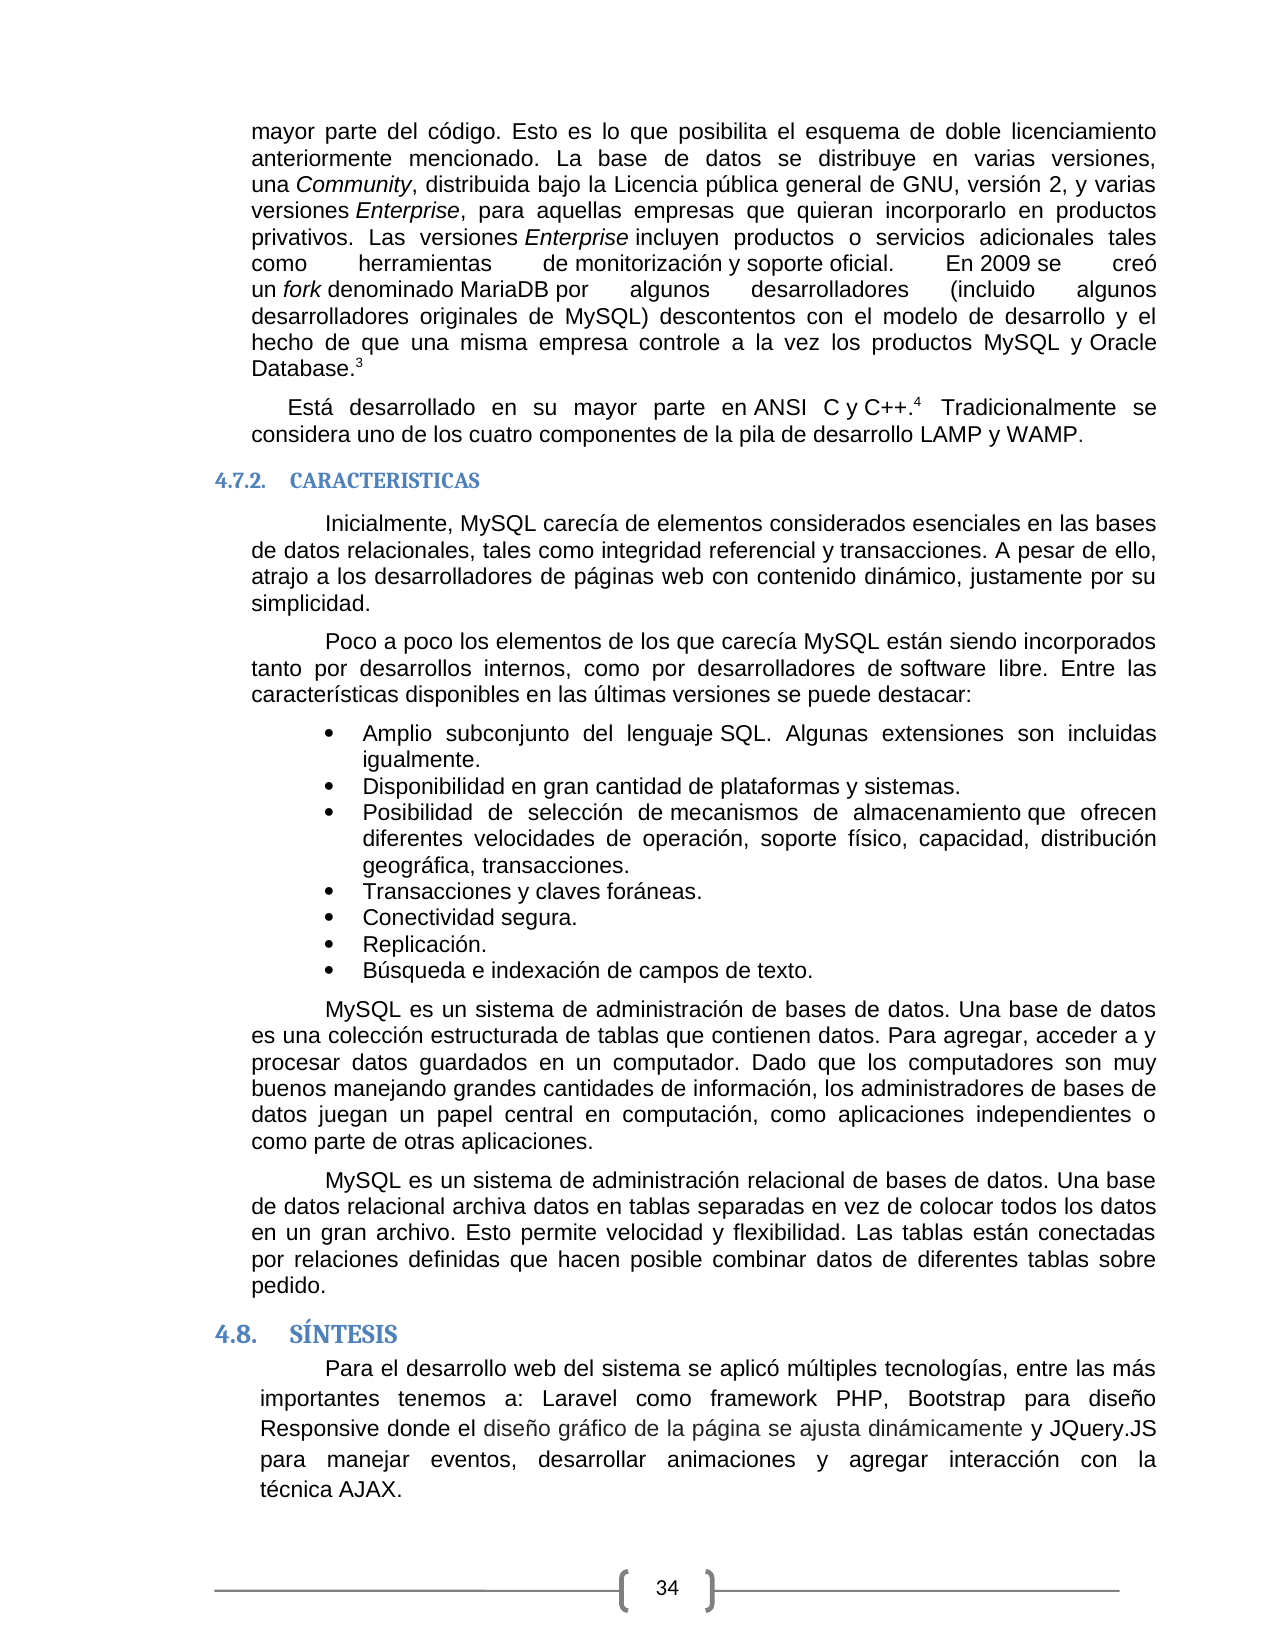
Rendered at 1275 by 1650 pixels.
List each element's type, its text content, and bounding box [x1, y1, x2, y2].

list Amplio subconjunto del lenguaje SQL. Algunas extensiones son incluidas igualmente. [325, 720, 1157, 773]
text MySQL es un sistema de administración de bases de datos. Una base de datos es una colección estructurada de tablas que contienen datos. Para agregar, acceder a y procesar datos guardados en un computador. Dado que los computadores son muy buenos manejando grandes cantidades de información, los administradores de bases de datos juegan un papel central en computación, como aplicaciones independientes o como parte de otras aplicaciones. [251, 996, 1157, 1154]
list Para el desarrollo web del sistema se aplicó múltiples tecnologías, entre las más importantes tenemos a: Laravel como framework PHP, Bootstrap para diseño Responsive donde el diseño gráfico de la página se ajusta dinámicamente y JQuery.JS para manejar eventos, desarrollar animaciones y agregar interacción con la técnica AJAX. [260, 1355, 1157, 1502]
text Poco a poco los elementos de los que carecía MySQL están siendo incorporados tanto por desarrollos internos, como por desarrolladores de software libre. Entre las características disponibles en las últimas versiones se puede destacar: [251, 628, 1157, 707]
text Inicialmente, MySQL carecía de elementos considerados esenciales en las bases de datos relacionales, tales como integridad referencial y transacciones. A pesar de ello, atrajo a los desarrolladores de páginas web con contenido dinámico, justamente por su simplicidad. [251, 510, 1157, 616]
list Replicación. [325, 931, 1157, 957]
text Está desarrollado en su mayor parte en ANSI C y C++.4​ ​ Tradicionalmente se considera uno de los cuatro componentes de la pila de desarrollo LAMP y WAMP. [251, 394, 1157, 447]
list Posibilidad de selección de mecanismos de almacenamiento que ofrecen diferentes velocidades de operación, soporte físico, capacidad, distribución geográfica, transacciones. [325, 799, 1157, 878]
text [251, 118, 1157, 382]
subtitle SÍNTESIS [215, 1319, 1157, 1350]
list Transacciones y claves foráneas. [325, 878, 1157, 904]
list Disponibilidad en gran cantidad de plataformas y sistemas. [325, 773, 1157, 799]
subtitle CARACTERISTICAS [215, 468, 1157, 494]
text MySQL es un sistema de administración relacional de bases de datos. Una base de datos relacional archiva datos en tablas separadas en vez de colocar todos los datos en un gran archivo. Esto permite velocidad y flexibilidad. Las tablas están conectadas por relaciones definidas que hacen posible combinar datos de diferentes tablas sobre pedido. [251, 1167, 1157, 1298]
list Búsqueda e indexación de campos de texto. [325, 957, 1157, 983]
list Conectividad segura. [325, 904, 1157, 931]
